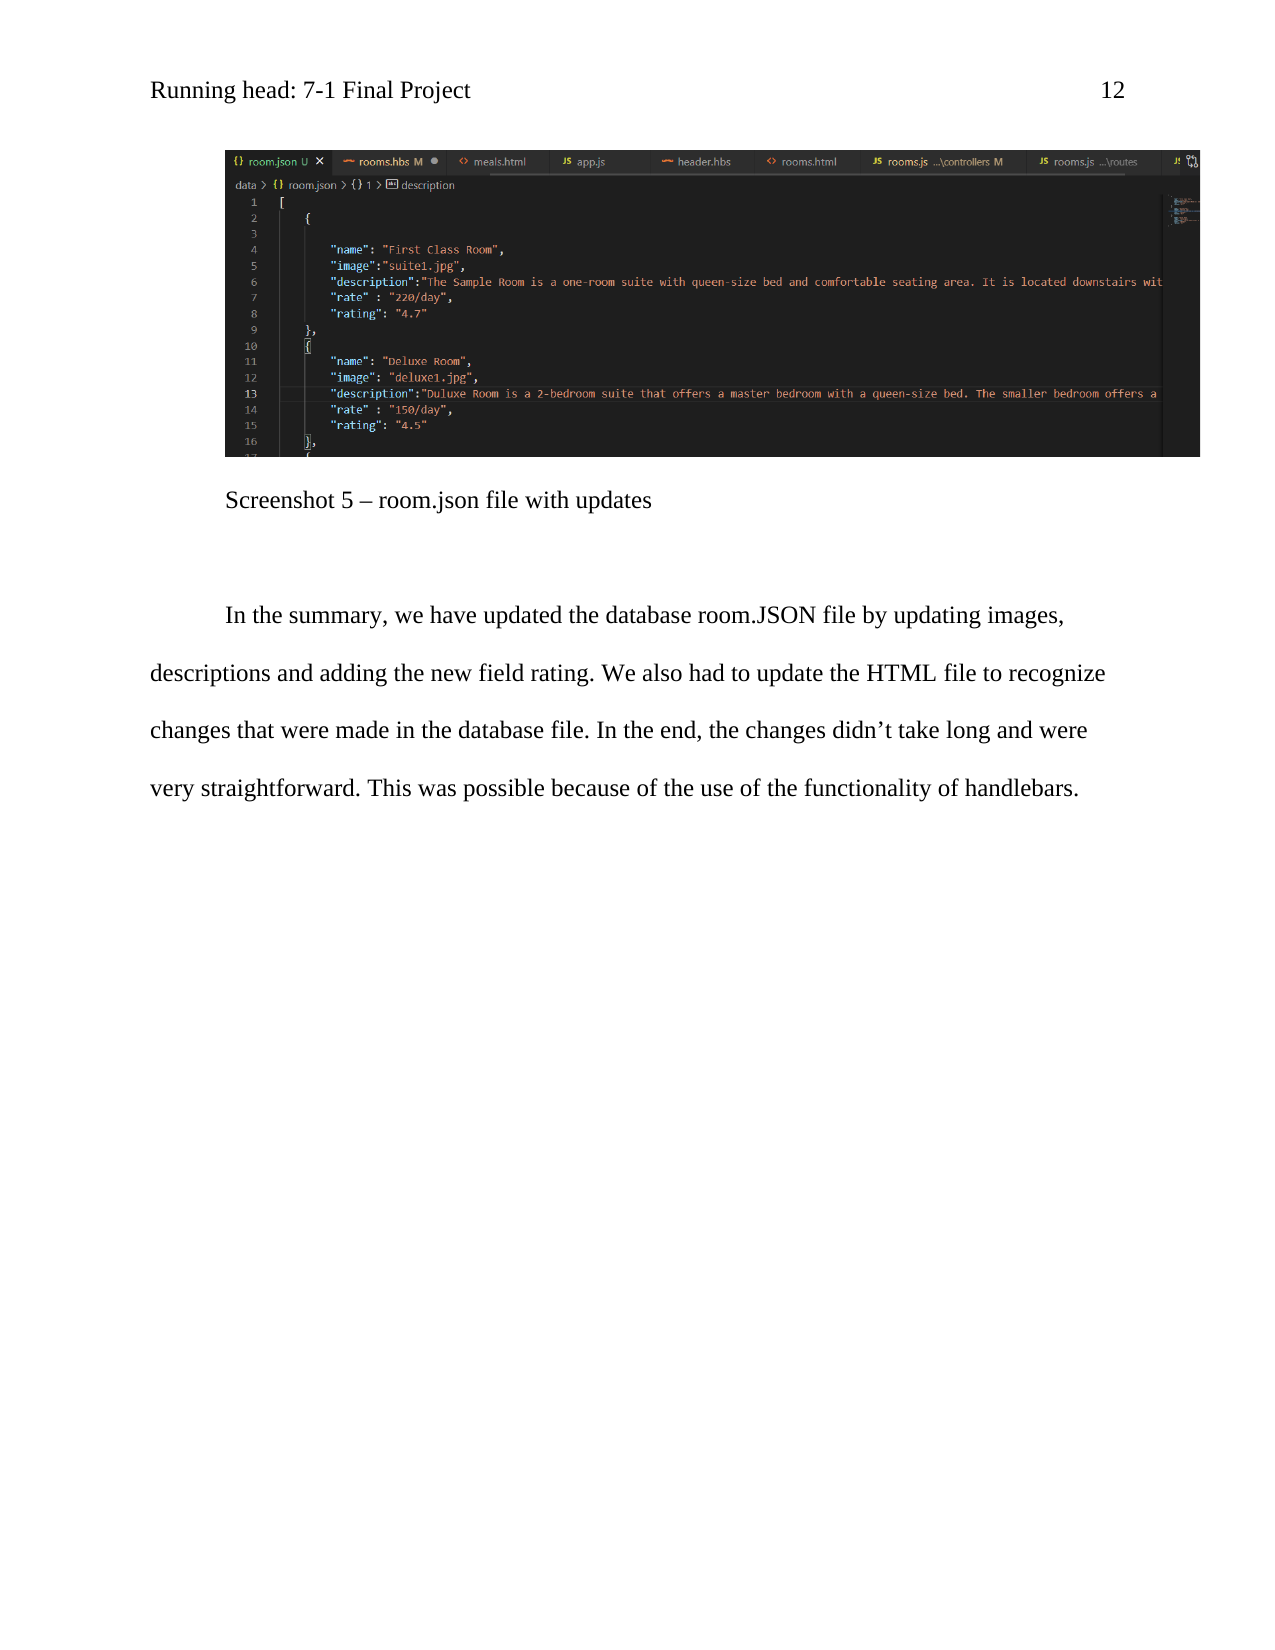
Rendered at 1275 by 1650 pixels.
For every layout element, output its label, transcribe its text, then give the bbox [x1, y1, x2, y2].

picture [225, 150, 1200, 457]
text Screenshot 5 – room.json file with updates [150, 486, 1125, 514]
text In the summary, we have updated the database room.JSON file by updating images, descriptions and adding the new field rating. We also had to update the HTML file to recognize changes that were made in the database file. In the end, the changes didn’t take long and were very straightforward. This was possible because of the use of the functionality of handlebars. [150, 601, 1125, 802]
